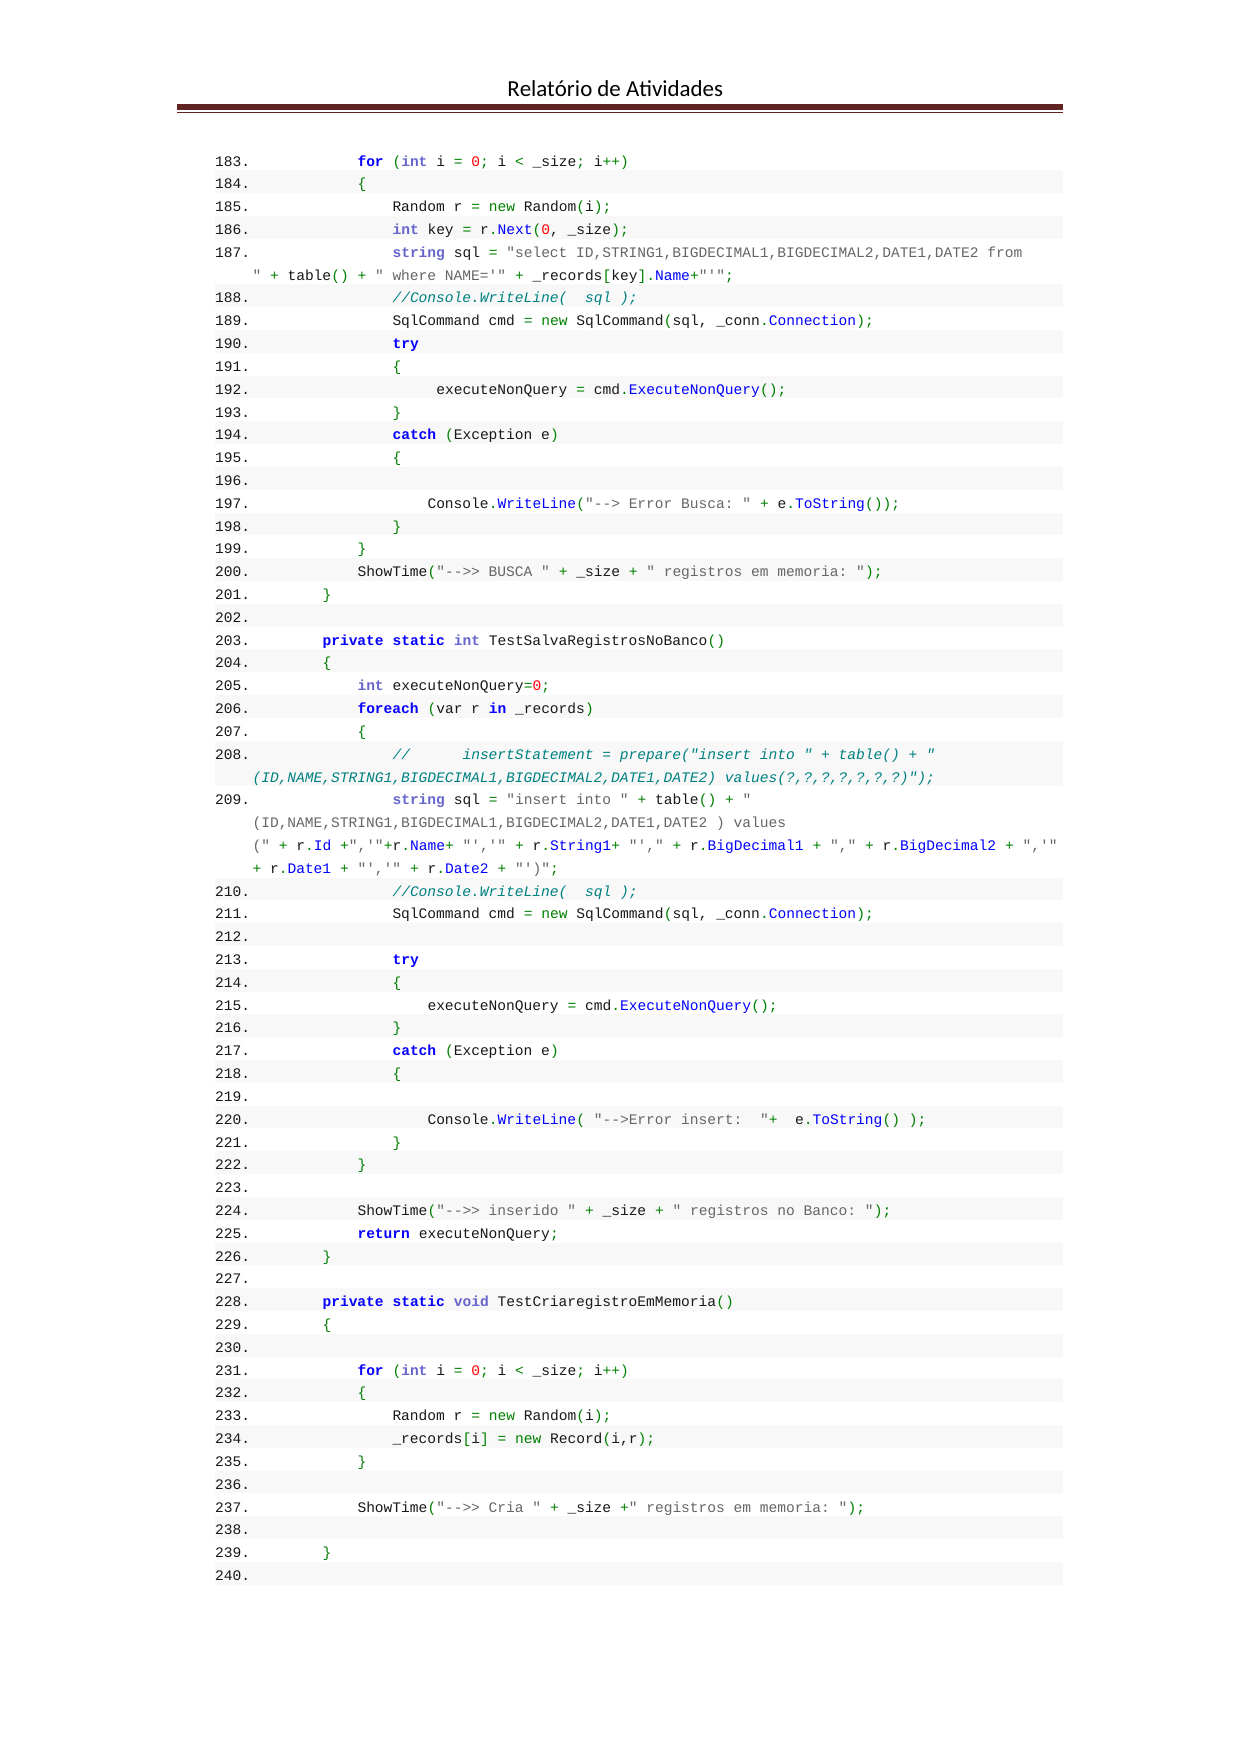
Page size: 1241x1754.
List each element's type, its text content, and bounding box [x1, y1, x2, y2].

list Console.WriteLine( "-->Error insert: "+ e.ToString() ); [215, 1106, 1063, 1128]
list } [215, 535, 1063, 558]
list SqlCommand cmd = new SqlCommand(sql, _conn.Connection); [215, 307, 1063, 330]
list { [215, 969, 1063, 992]
list private static void TestCriaregistroEmMemoria() [215, 1288, 1063, 1311]
list int executeNonQuery=0; [215, 672, 1063, 695]
list } [215, 1243, 1063, 1265]
list try [215, 946, 1063, 969]
list ShowTime("-->> inserido " + _size + " registros no Banco: "); [215, 1197, 1063, 1220]
list // insertStatement = prepare("insert into " + table() + " (ID,NAME,STRING1,BIGDECIMAL1,BIGDECIMAL2,DATE1,DATE2) values(?,?,?,?,?,?,?)"); [215, 741, 1063, 786]
list } [215, 513, 1063, 535]
list { [215, 353, 1063, 376]
list ShowTime("-->> BUSCA " + _size + " registros em memoria: "); [215, 558, 1063, 581]
list string sql = "insert into " + table() + " (ID,NAME,STRING1,BIGDECIMAL1,BIGDECIMAL2,DATE1,DATE2 ) values (" + r.Id +",'"+r.Name+ "','" + r.String1+ "'," + r.BigDecimal1 + "," + r.BigDecimal2 + ",'" + r.Date1 + "','" + r.Date2 + "')"; [215, 786, 1063, 878]
list executeNonQuery = cmd.ExecuteNonQuery(); [215, 992, 1063, 1014]
list { [215, 718, 1063, 741]
list } [215, 398, 1063, 421]
list { [215, 1311, 1063, 1334]
list private static int TestSalvaRegistrosNoBanco() [215, 627, 1063, 649]
list } [215, 1448, 1063, 1471]
list { [215, 170, 1063, 193]
list SqlCommand cmd = new SqlCommand(sql, _conn.Connection); [215, 900, 1063, 923]
list return executeNonQuery; [215, 1220, 1063, 1243]
list //Console.WriteLine( sql ); [215, 284, 1063, 307]
list for (int i = 0; i < _size; i++) [215, 1357, 1063, 1379]
list foreach (var r in _records) [215, 695, 1063, 718]
list { [215, 649, 1063, 672]
list ShowTime("-->> Cria " + _size +" registros em memoria: "); [215, 1493, 1063, 1516]
list string sql = "select ID,STRING1,BIGDECIMAL1,BIGDECIMAL2,DATE1,DATE2 from " + table() + " where NAME='" + _records[key].Name+"'"; [215, 239, 1063, 284]
list executeNonQuery = cmd.ExecuteNonQuery(); [215, 376, 1063, 398]
list } [215, 1128, 1063, 1151]
list { [215, 1379, 1063, 1402]
list } [215, 1014, 1063, 1037]
list //Console.WriteLine( sql ); [215, 878, 1063, 900]
list Console.WriteLine("--> Error Busca: " + e.ToString()); [215, 490, 1063, 513]
list Random r = new Random(i); [215, 193, 1063, 216]
list catch (Exception e) [215, 1037, 1063, 1060]
list { [215, 444, 1063, 467]
list Random r = new Random(i); [215, 1402, 1063, 1425]
list _records[i] = new Record(i,r); [215, 1425, 1063, 1448]
list try [215, 330, 1063, 353]
list int key = r.Next(0, _size); [215, 216, 1063, 239]
list } [215, 1151, 1063, 1174]
list } [215, 1539, 1063, 1562]
list for (int i = 0; i < _size; i++) [215, 148, 1063, 170]
list { [215, 1060, 1063, 1083]
list catch (Exception e) [215, 421, 1063, 444]
list } [215, 581, 1063, 604]
